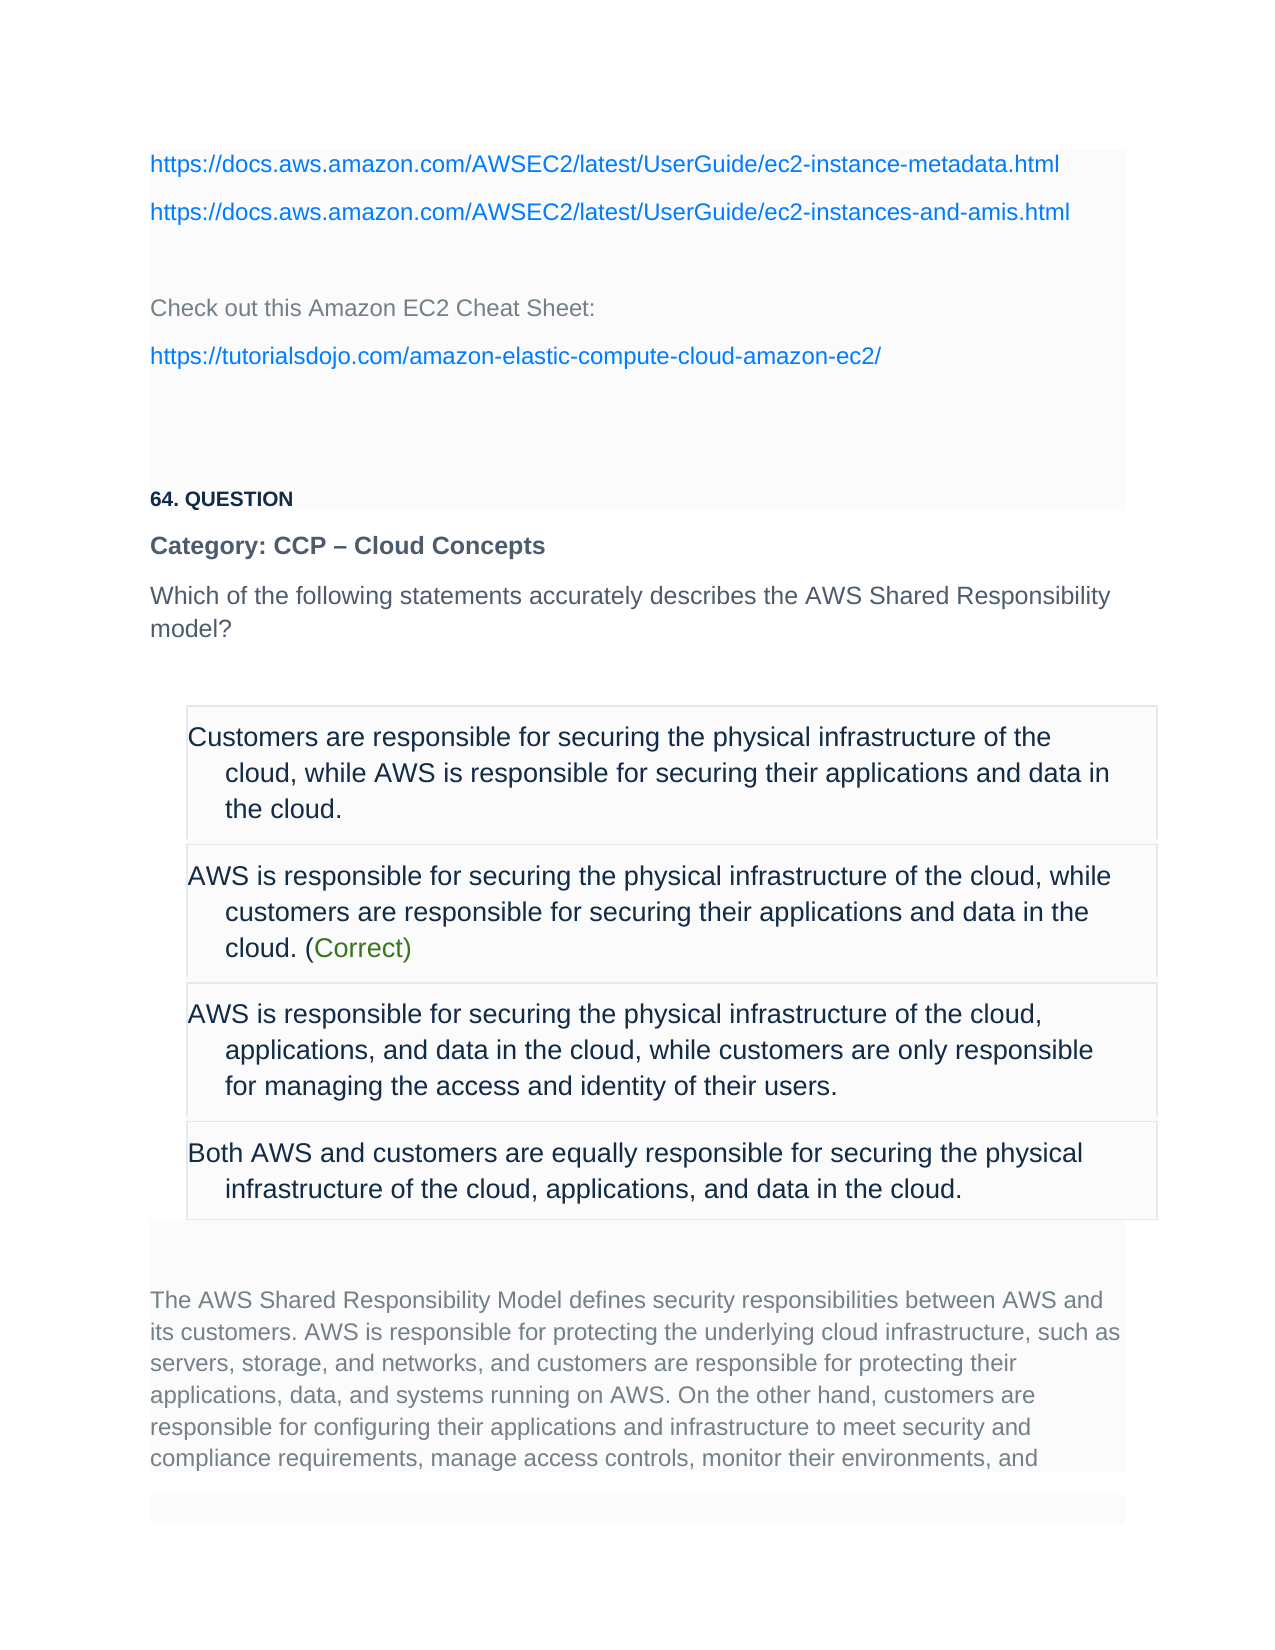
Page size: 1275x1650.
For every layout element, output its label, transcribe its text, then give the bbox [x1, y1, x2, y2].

list Customers are responsible for securing the physical infrastructure of the cloud, while AWS is responsible for securing their applications and data in the cloud. [188, 707, 1156, 839]
text Check out this Amazon EC2 Cheat Sheet: [150, 293, 1125, 321]
text https://docs.aws.amazon.com/AWSEC2/latest/UserGuide/ec2-instance-metadata.html [150, 150, 1125, 178]
text Category: CCP – Cloud Concepts [150, 531, 1125, 560]
text 64. QUESTION [150, 487, 1125, 511]
text https://tutorialsdojo.com/amazon-elastic-compute-cloud-amazon-ec2/ [150, 342, 1125, 369]
list Both AWS and customers are equally responsible for securing the physical infrastructure of the cloud, applications, and data in the cloud. [188, 1122, 1156, 1219]
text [150, 1286, 1125, 1472]
list AWS is responsible for securing the physical infrastructure of the cloud, applications, and data in the cloud, while customers are only responsible for managing the access and identity of their users. [188, 984, 1156, 1116]
text Which of the following statements accurately describes the AWS Shared Responsibility model? [150, 581, 1125, 642]
text https://docs.aws.amazon.com/AWSEC2/latest/UserGuide/ec2-instances-and-amis.html [150, 198, 1125, 226]
list AWS is responsible for securing the physical infrastructure of the cloud, while customers are responsible for securing their applications and data in the cloud. (Correct) [188, 845, 1156, 977]
